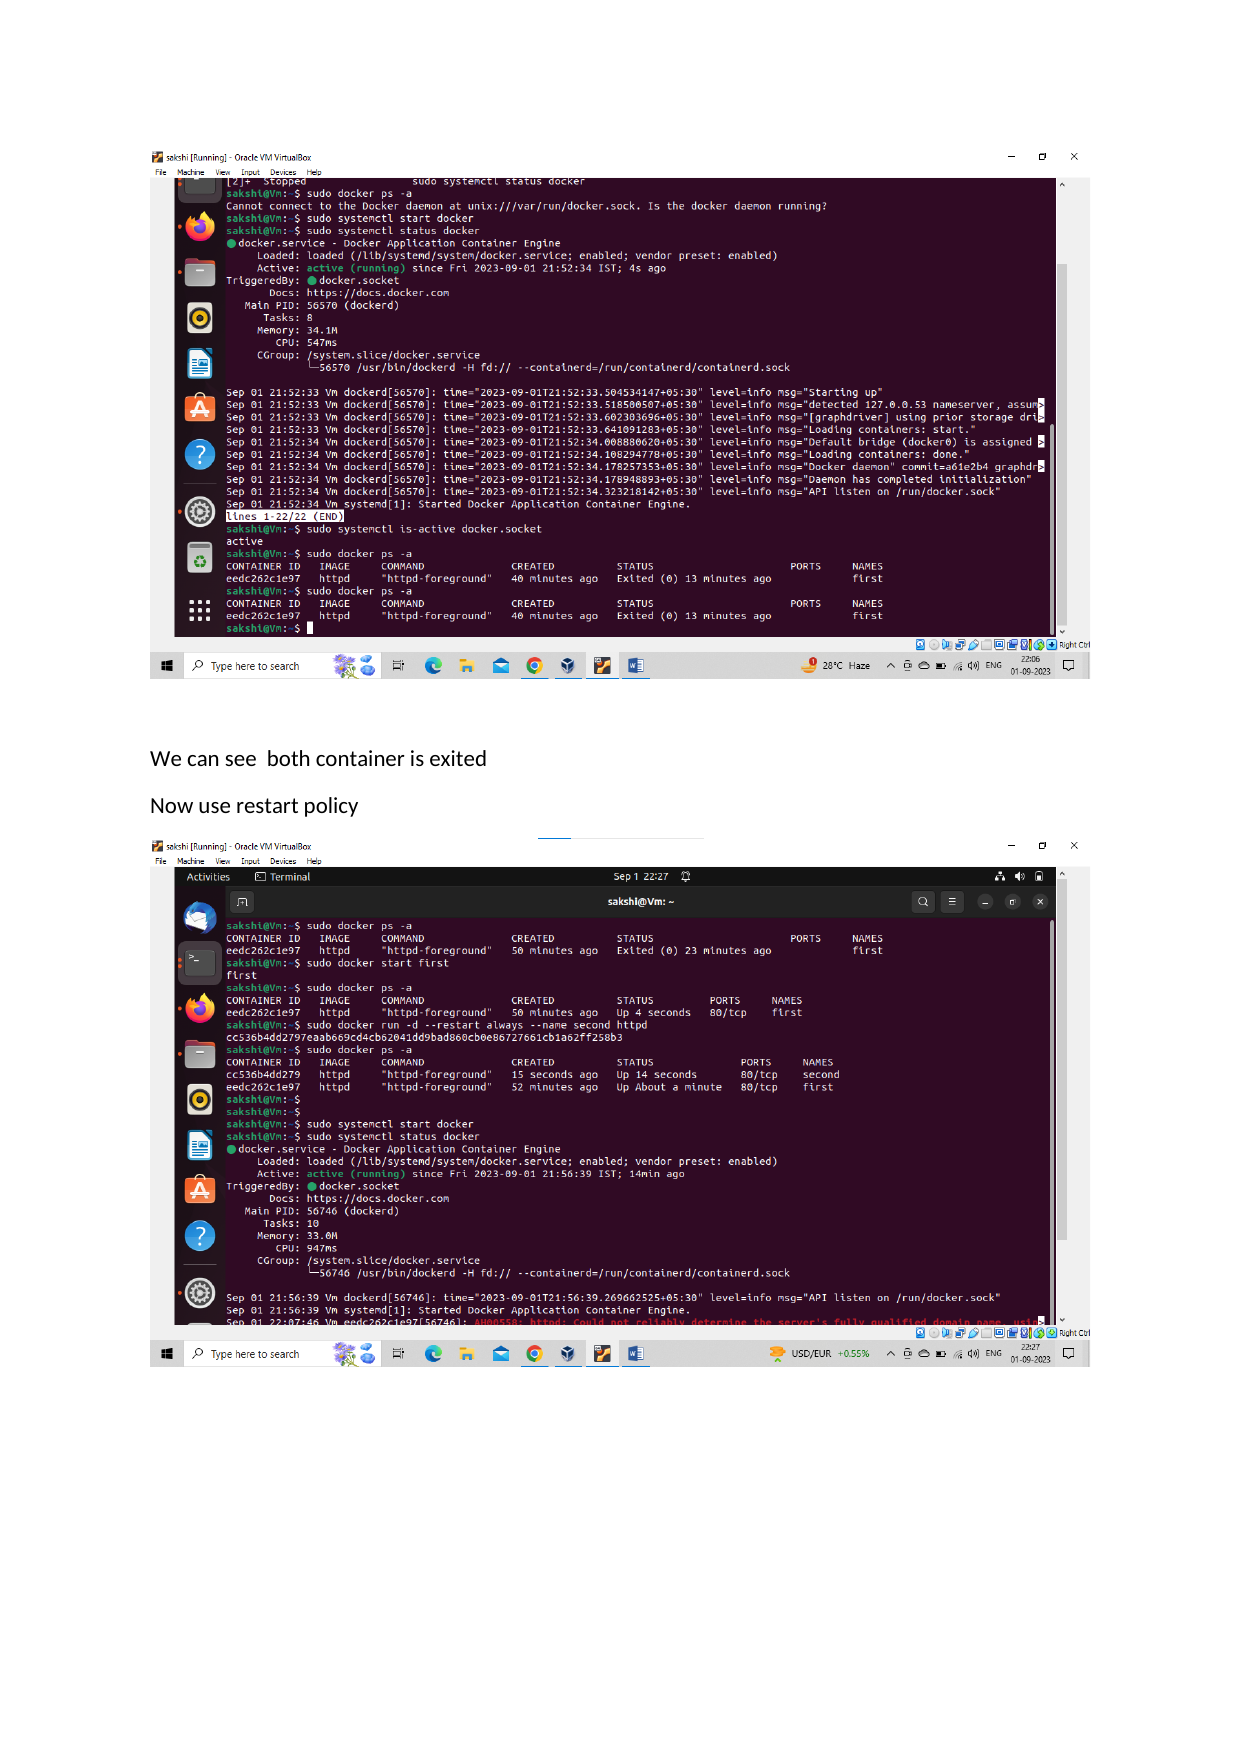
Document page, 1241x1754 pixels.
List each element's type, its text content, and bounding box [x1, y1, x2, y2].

picture [150, 150, 1091, 679]
text Now use restart policy [150, 791, 1090, 819]
picture [150, 838, 1091, 1367]
text We can see both container is exited [150, 744, 1090, 772]
